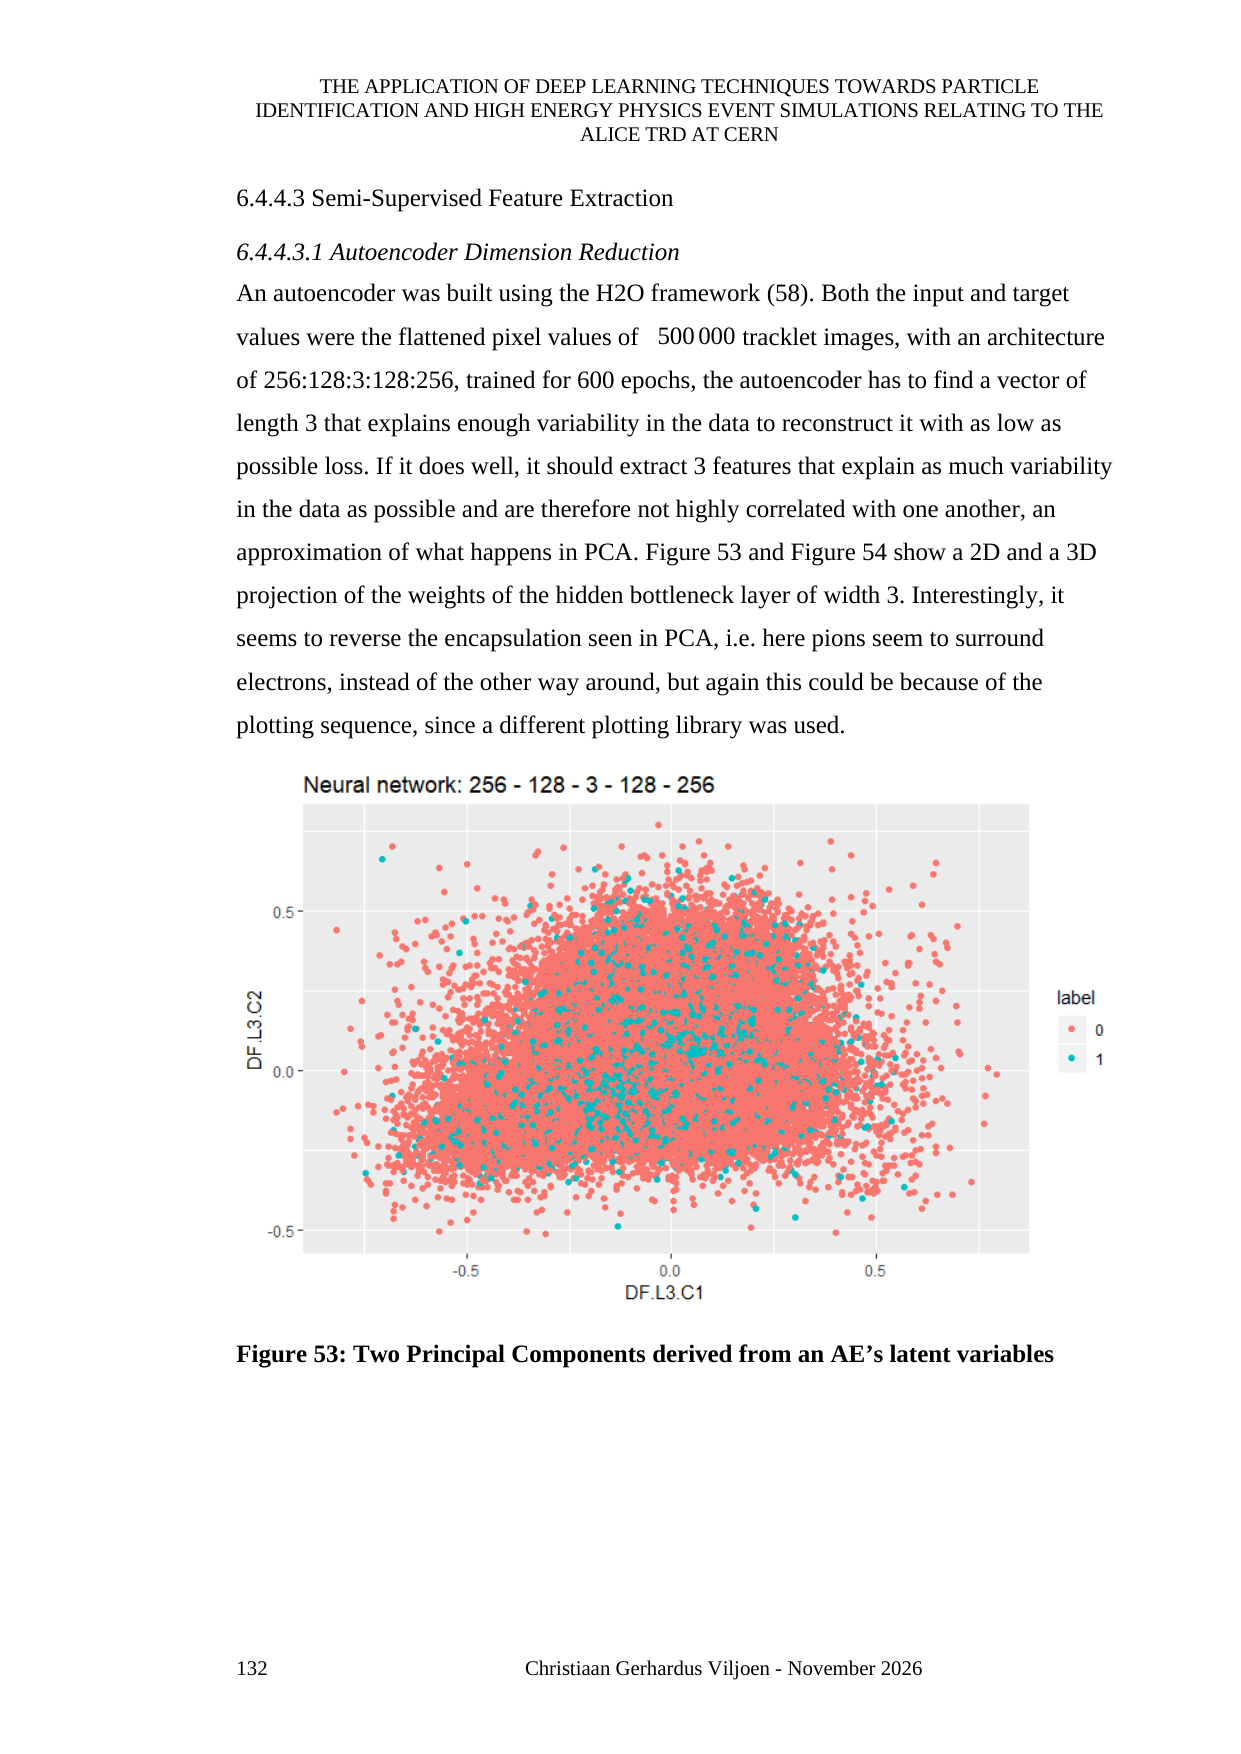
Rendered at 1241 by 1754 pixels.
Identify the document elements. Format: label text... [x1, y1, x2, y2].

text An autoencoder was built using the H2O framework . Both the input and target values were the flattened pixel values of tracklet images, with an architecture of 256:128:3:128:256, trained for 600 epochs, the autoencoder has to find a vector of length 3 that explains enough variability in the data to reconstruct it with as low as possible loss. If it does well, it should extract 3 features that explain as much variability in the data as possible and are therefore not highly correlated with one another, an approximation of what happens in PCA. Figure 53 and Figure 54 show a 2D and a 3D projection of the weights of the hidden bottleneck layer of width 3. Interestingly, it seems to reverse the encapsulation seen in PCA, i.e. here pions seem to surround electrons, instead of the other way around, but again this could be because of the plotting sequence, since a different plotting library was used. [236, 278, 1122, 738]
picture [236, 765, 1123, 1312]
subtitle Autoencoder Dimension Reduction [236, 237, 1122, 266]
subtitle Semi-Supervised Feature Extraction [236, 183, 1122, 212]
